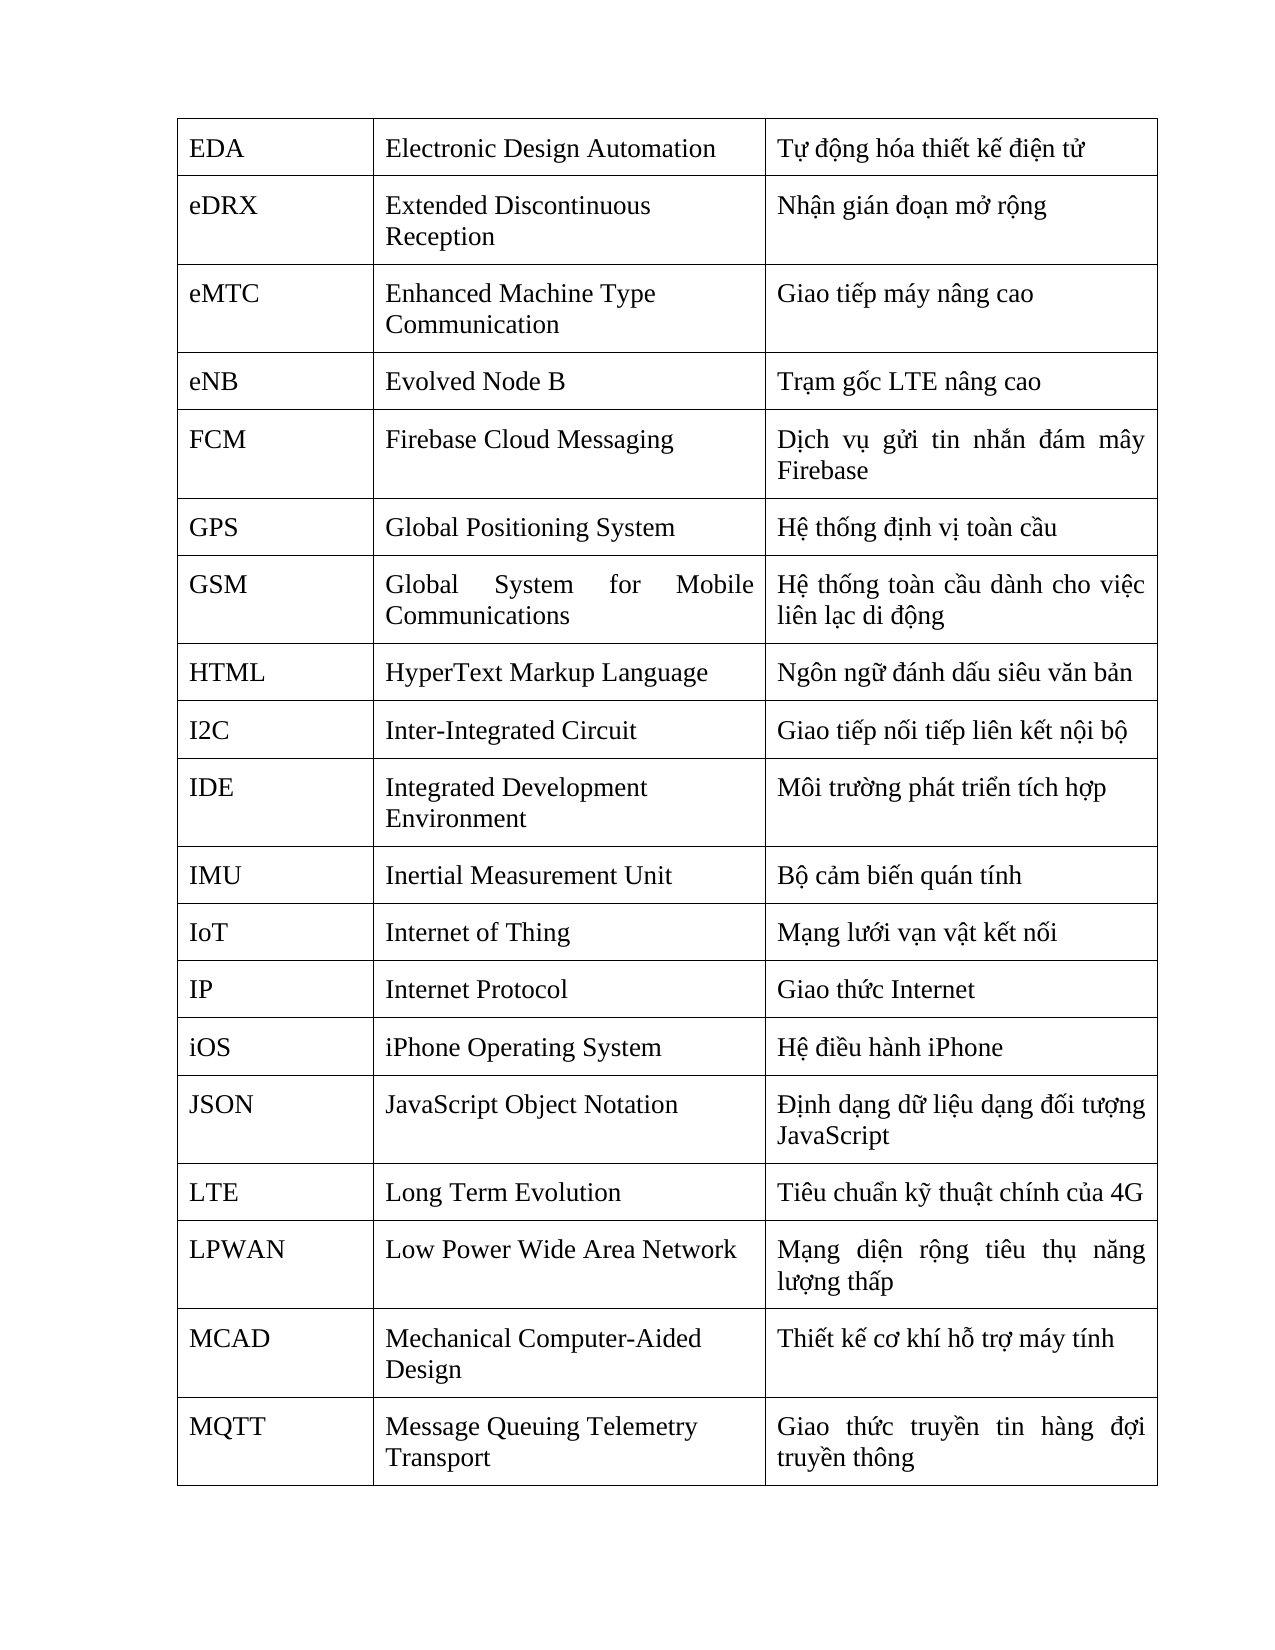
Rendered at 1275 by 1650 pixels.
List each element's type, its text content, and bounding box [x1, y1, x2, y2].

table_cell EDA [178, 119, 373, 175]
table_cell LPWAN [178, 1221, 373, 1308]
table_cell Hệ thống định vị toàn cầu [766, 499, 1157, 555]
table_cell Hệ điều hành iPhone [766, 1018, 1157, 1074]
table_cell Inertial Measurement Unit [374, 847, 765, 903]
table_cell Giao tiếp máy nâng cao [766, 265, 1157, 352]
table_cell Inter-Integrated Circuit [374, 701, 765, 757]
table_cell Ngôn ngữ đánh dấu siêu văn bản [766, 644, 1157, 700]
table_cell Định dạng dữ liệu dạng đối tượng JavaScript [766, 1076, 1157, 1163]
table_cell IP [178, 961, 373, 1017]
table_cell I2C [178, 701, 373, 757]
table_cell IDE [178, 759, 373, 846]
table_cell LTE [178, 1164, 373, 1220]
table_cell Mạng lưới vạn vật kết nối [766, 904, 1157, 960]
table_cell Giao thức truyền tin hàng đợi truyền thông [766, 1398, 1157, 1485]
table_cell Electronic Design Automation [374, 119, 765, 175]
table_cell Global System for Mobile Communications [374, 556, 765, 643]
table_cell Internet of Thing [374, 904, 765, 960]
table_cell MCAD [178, 1309, 373, 1397]
table_cell Tiêu chuẩn kỹ thuật chính của 4G [766, 1164, 1157, 1220]
table_cell JSON [178, 1076, 373, 1163]
table_cell GSM [178, 556, 373, 643]
table_cell eDRX [178, 176, 373, 264]
table_cell eNB [178, 353, 373, 409]
table_cell iOS [178, 1018, 373, 1074]
table_cell Integrated Development Environment [374, 759, 765, 846]
table_cell Enhanced Machine Type Communication [374, 265, 765, 352]
table_cell Extended Discontinuous Reception [374, 176, 765, 264]
table_cell HyperText Markup Language [374, 644, 765, 700]
table_cell Mechanical Computer-Aided Design [374, 1309, 765, 1397]
table_cell Nhận gián đoạn mở rộng [766, 176, 1157, 264]
table_cell Giao thức Internet [766, 961, 1157, 1017]
table_cell Trạm gốc LTE nâng cao [766, 353, 1157, 409]
table_cell Hệ thống toàn cầu dành cho việc liên lạc di động [766, 556, 1157, 643]
table_cell Low Power Wide Area Network [374, 1221, 765, 1308]
table_cell Dịch vụ gửi tin nhắn đám mây Firebase [766, 410, 1157, 497]
table_cell JavaScript Object Notation [374, 1076, 765, 1163]
table_cell GPS [178, 499, 373, 555]
table_cell eMTC [178, 265, 373, 352]
table_cell Tự động hóa thiết kế điện tử [766, 119, 1157, 175]
table_cell Long Term Evolution [374, 1164, 765, 1220]
table_cell Giao tiếp nối tiếp liên kết nội bộ [766, 701, 1157, 757]
table_cell Internet Protocol [374, 961, 765, 1017]
table_cell Evolved Node B [374, 353, 765, 409]
table_cell IoT [178, 904, 373, 960]
table_cell MQTT [178, 1398, 373, 1485]
table_cell IMU [178, 847, 373, 903]
table_cell Firebase Cloud Messaging [374, 410, 765, 497]
table_cell iPhone Operating System [374, 1018, 765, 1074]
table_cell Mạng diện rộng tiêu thụ năng lượng thấp [766, 1221, 1157, 1308]
table_cell FCM [178, 410, 373, 497]
table_cell Message Queuing Telemetry Transport [374, 1398, 765, 1485]
table_cell Global Positioning System [374, 499, 765, 555]
table_cell HTML [178, 644, 373, 700]
table_cell Bộ cảm biến quán tính [766, 847, 1157, 903]
table_cell Môi trường phát triển tích hợp [766, 759, 1157, 846]
table_cell Thiết kế cơ khí hỗ trợ máy tính [766, 1309, 1157, 1397]
